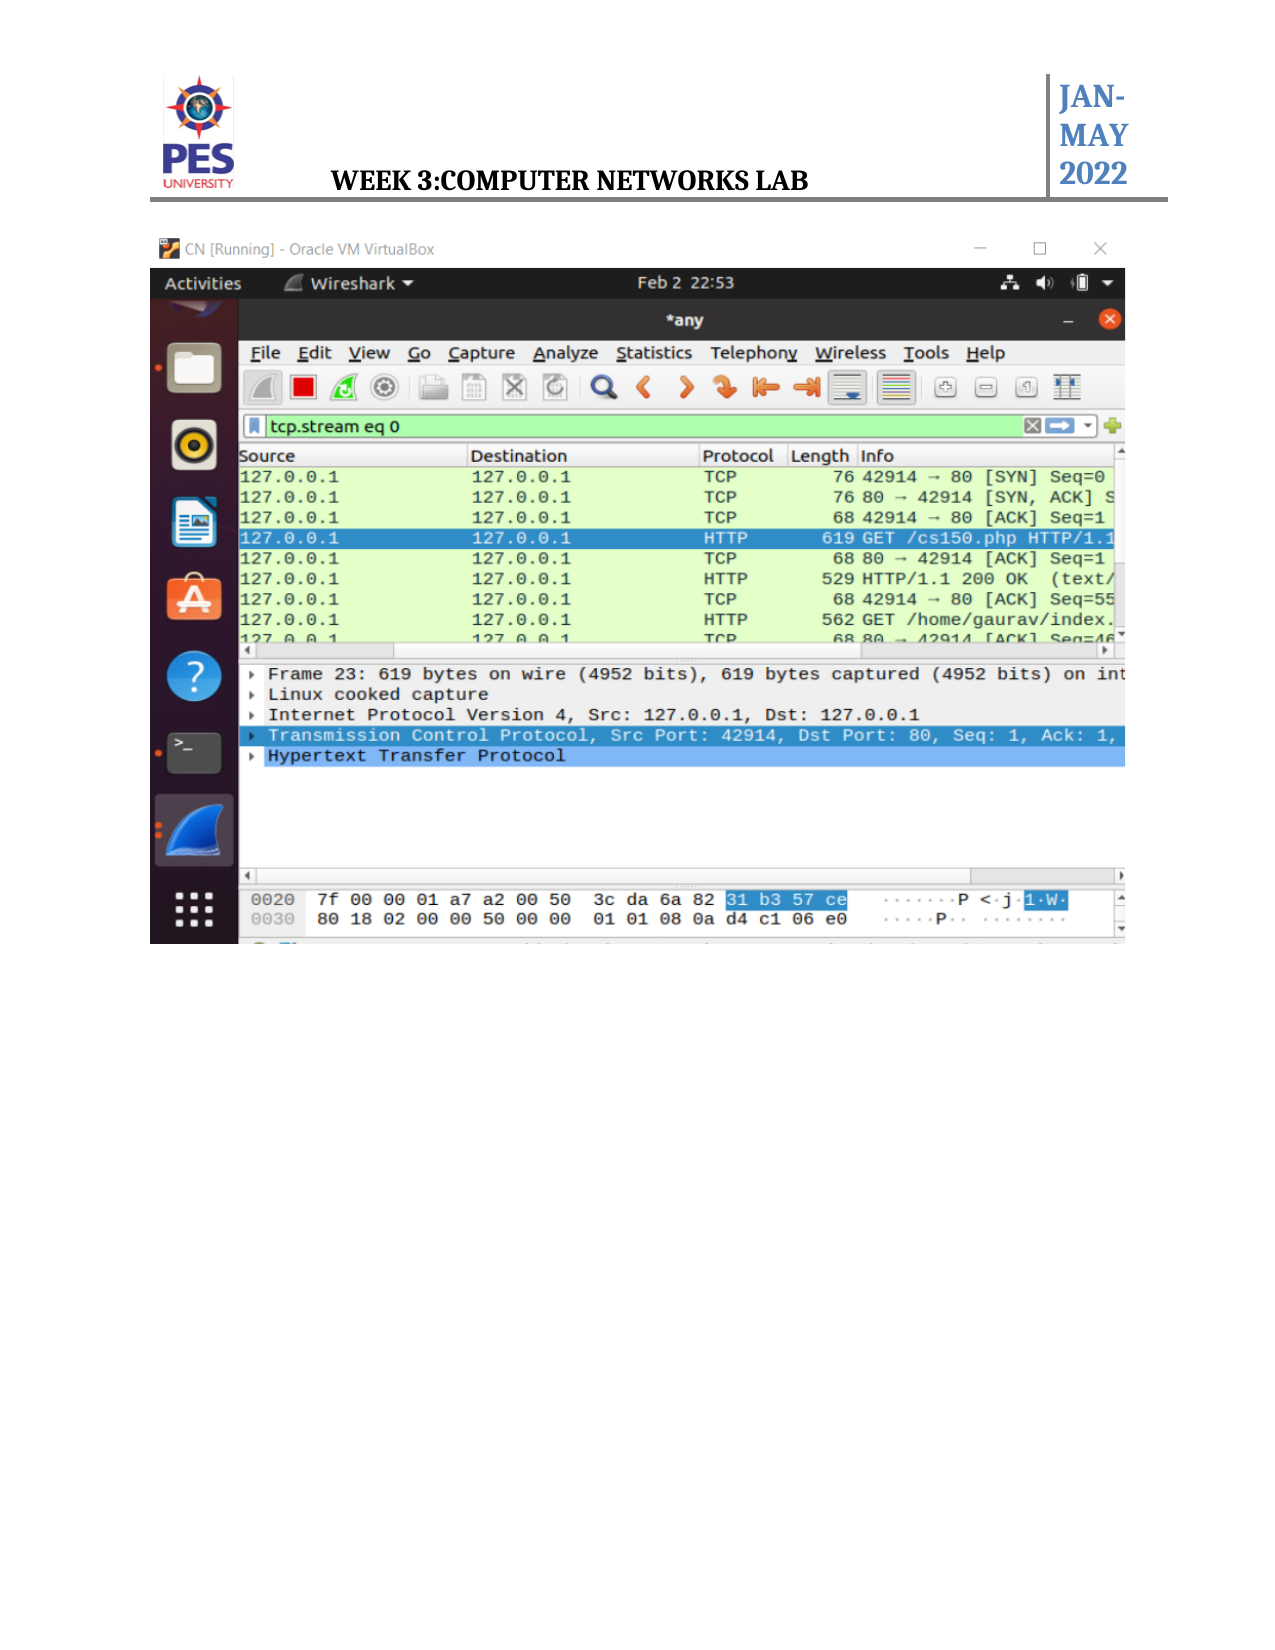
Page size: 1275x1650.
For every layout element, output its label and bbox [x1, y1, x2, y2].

picture [150, 230, 1125, 944]
picture [161, 73, 235, 190]
